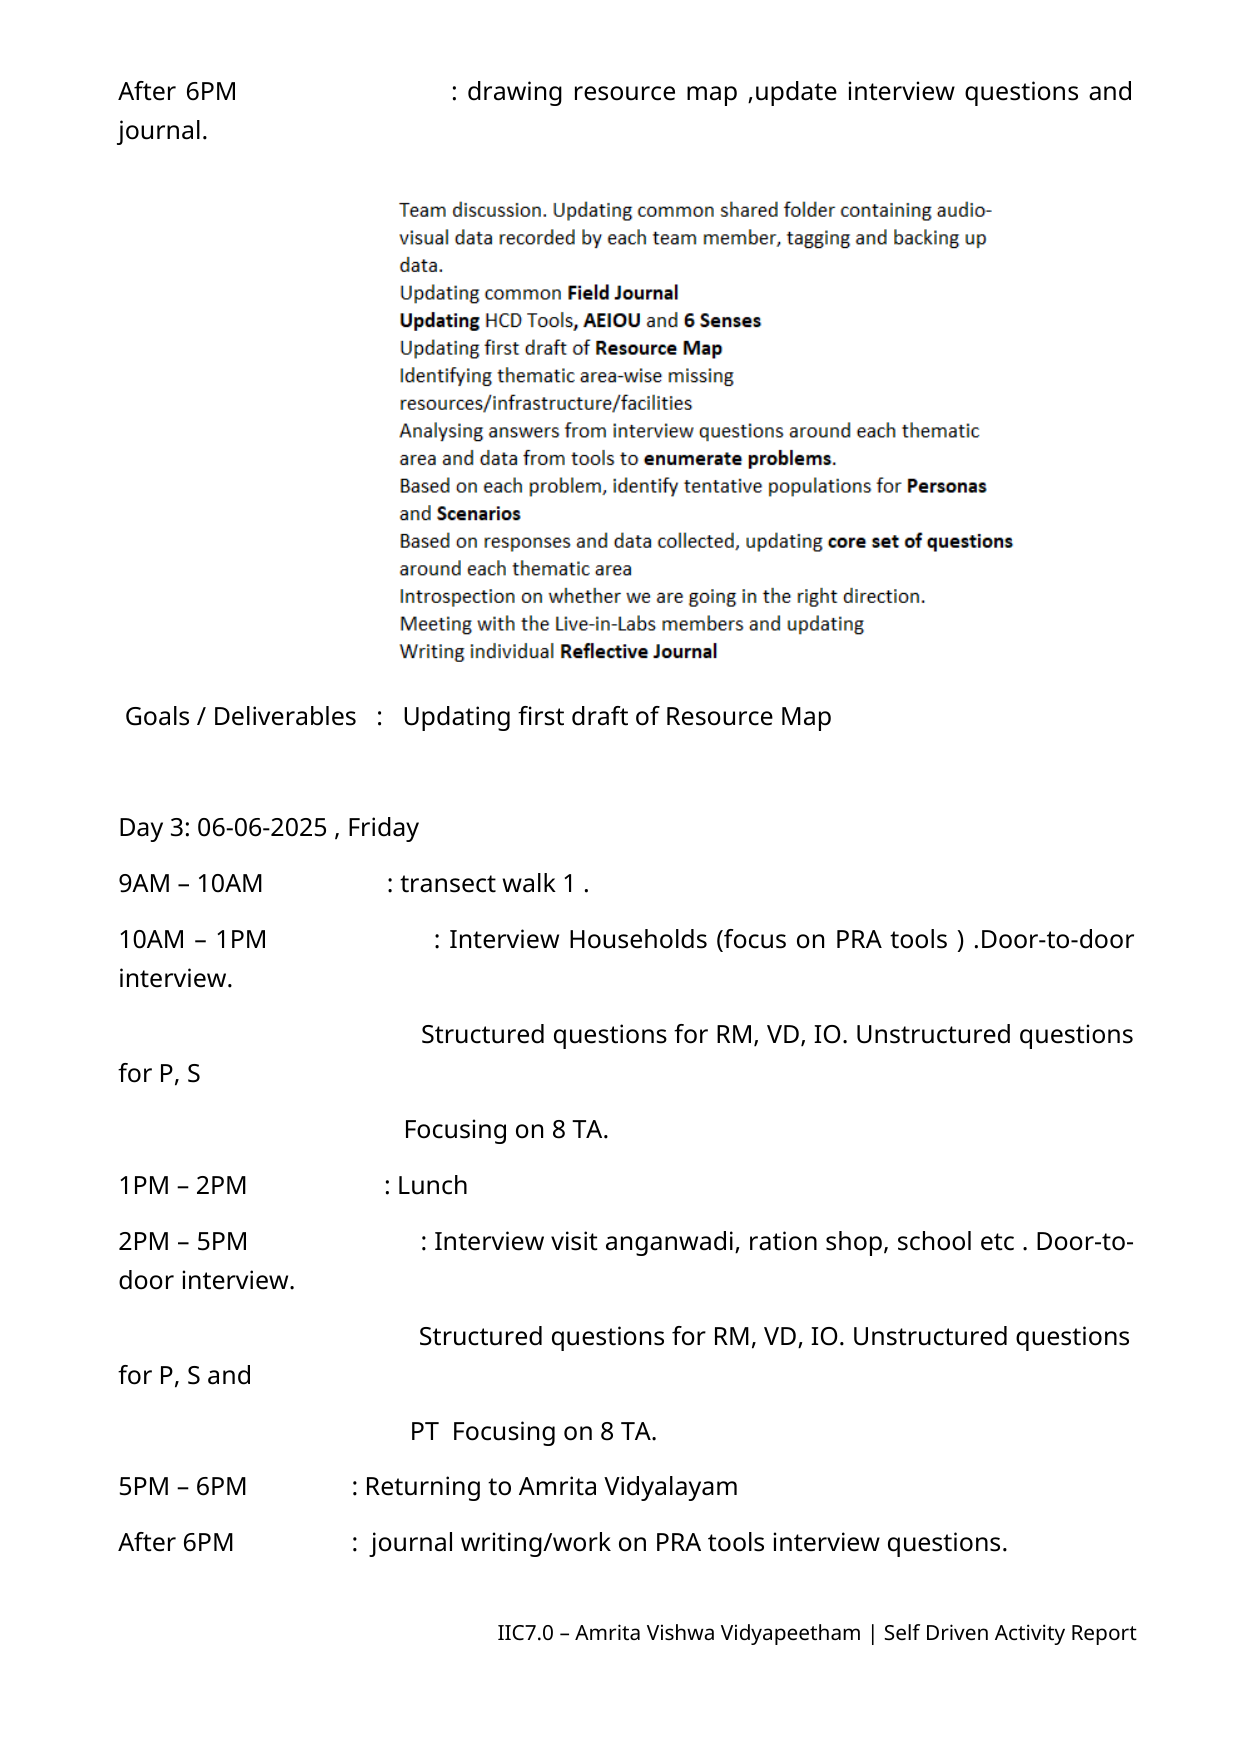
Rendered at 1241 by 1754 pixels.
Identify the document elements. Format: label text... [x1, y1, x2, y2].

text 5PM – 6PM : Returning to Amrita Vidyalayam [118, 1469, 1137, 1503]
picture [397, 168, 1017, 677]
text Goals / Deliverables : Updating first draft of Resource Map [118, 698, 1137, 732]
text 1PM – 2PM : Lunch [118, 1167, 1137, 1201]
text Structured questions for RM, VD, IO. Unstructured questions for P, S and [118, 1318, 1137, 1391]
text PT Focusing on 8 TA. [118, 1413, 1137, 1447]
text Focusing on 8 TA. [118, 1111, 1137, 1146]
text 2PM – 5PM : Interview visit anganwadi, ration shop, school etc . Door-to-door interview. [118, 1223, 1137, 1296]
text 9AM – 10AM : transect walk 1 . [118, 866, 1137, 900]
text After 6PM : journal writing/work on PRA tools interview questions. [118, 1525, 1137, 1559]
text Day 3: 06-06-2025 , Friday [118, 810, 1137, 844]
text Structured questions for RM, VD, IO. Unstructured questions for P, S [118, 1016, 1137, 1090]
text 10AM – 1PM : Interview Households (focus on PRA tools ) .Door-to-door interview. [118, 921, 1137, 995]
text After 6PM : drawing resource map ,update interview questions and journal. [118, 74, 1137, 147]
